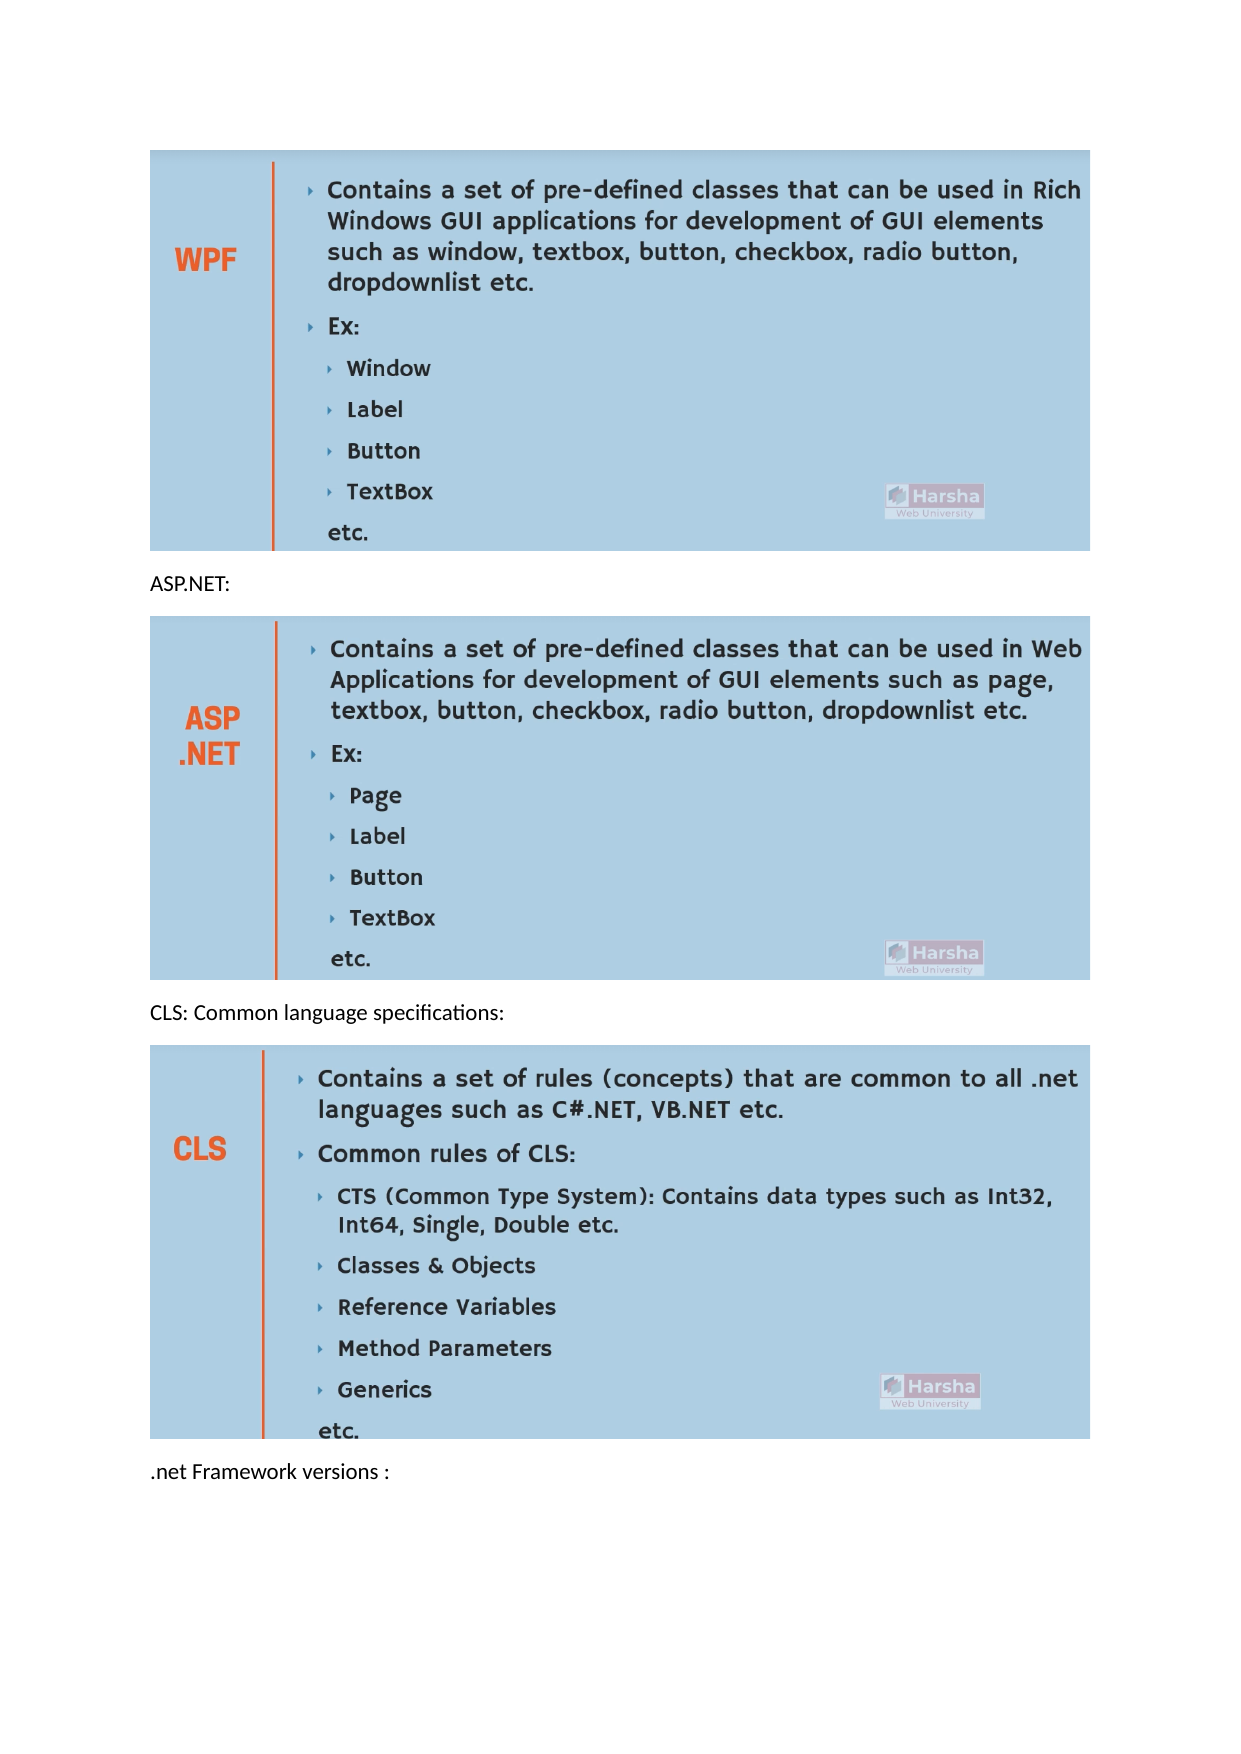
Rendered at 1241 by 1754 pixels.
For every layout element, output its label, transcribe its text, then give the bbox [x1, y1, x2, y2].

picture [150, 616, 1091, 980]
text .net Framework versions : [150, 1457, 1090, 1486]
text CLS: Common language specifications: [150, 998, 1090, 1026]
picture [150, 150, 1091, 551]
picture [150, 1045, 1091, 1439]
text ASP.NET: [150, 569, 1090, 597]
